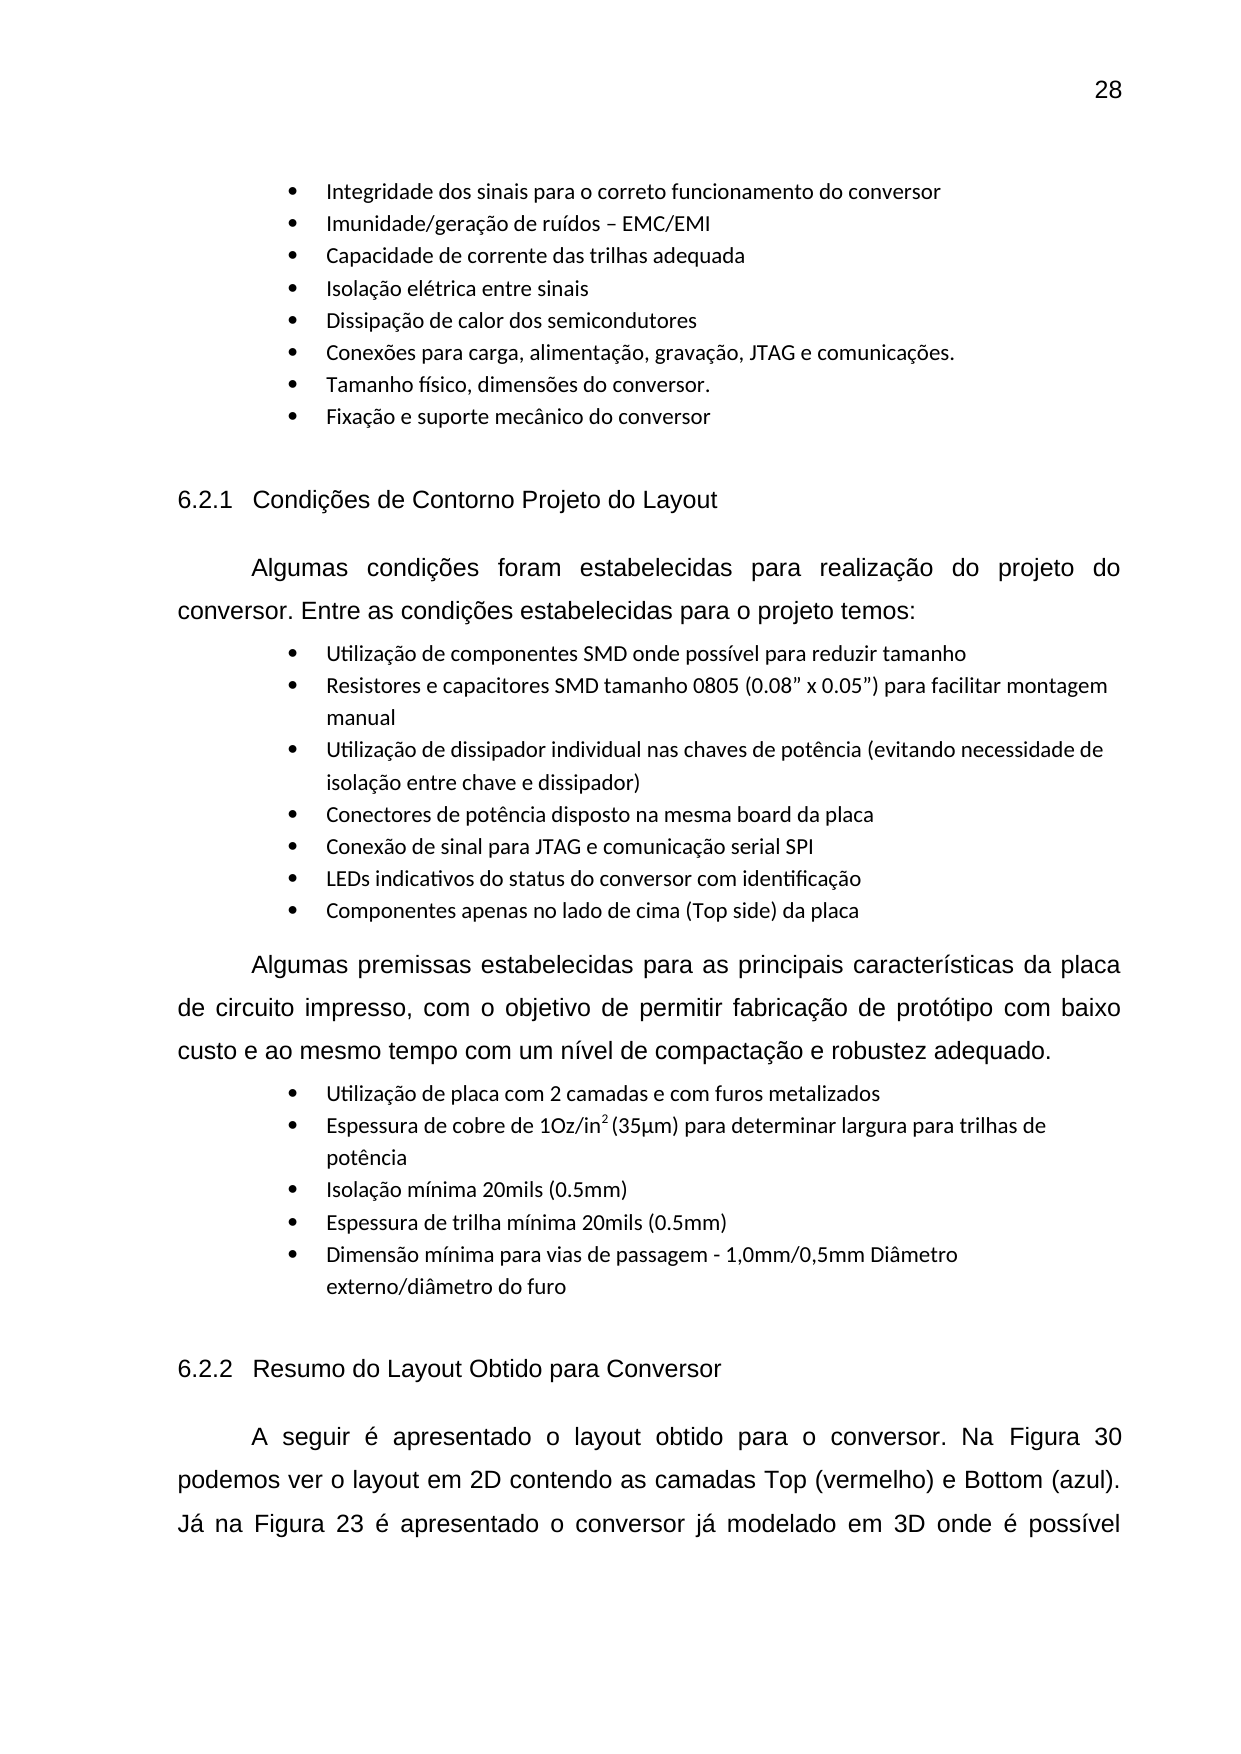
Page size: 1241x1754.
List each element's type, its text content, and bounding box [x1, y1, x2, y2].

list Componentes apenas no lado de cima (Top side) da placa [288, 897, 1122, 924]
list Espessura de cobre de 1Oz/in2 (35µm) para determinar largura para trilhas de potência [288, 1111, 1122, 1171]
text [177, 1422, 1122, 1537]
list Utilização de dissipador individual nas chaves de potência (evitando necessidade de isolação entre chave e dissipador) [288, 736, 1122, 796]
list Utilização de componentes SMD onde possível para reduzir tamanho [288, 639, 1122, 667]
list Fixação e suporte mecânico do conversor [288, 402, 1122, 431]
list Utilização de placa com 2 camadas e com furos metalizados [288, 1079, 1122, 1107]
list Tamanho físico, dimensões do conversor. [288, 370, 1122, 398]
text Algumas condições foram estabelecidas para realização do projeto do conversor. Entre as condições estabelecidas para o projeto temos: [177, 553, 1122, 625]
list Resistores e capacitores SMD tamanho 0805 (0.08” x 0.05”) para facilitar montagem manual [288, 671, 1122, 731]
subtitle Resumo do Layout Obtido para Conversor [177, 1354, 1122, 1383]
list Espessura de trilha mínima 20mils (0.5mm) [288, 1208, 1122, 1236]
list Dissipação de calor dos semicondutores [288, 306, 1122, 334]
list Isolação elétrica entre sinais [288, 274, 1122, 302]
list Isolação mínima 20mils (0.5mm) [288, 1176, 1122, 1203]
list Capacidade de corrente das trilhas adequada [288, 242, 1122, 269]
list Conexões para carga, alimentação, gravação, JTAG e comunicações. [288, 338, 1122, 366]
list Integridade dos sinais para o correto funcionamento do conversor [288, 177, 1122, 205]
list Imunidade/geração de ruídos – EMC/EMI [288, 209, 1122, 237]
list Conectores de potência disposto na mesma board da placa [288, 800, 1122, 828]
list Conexão de sinal para JTAG e comunicação serial SPI [288, 832, 1122, 860]
list LEDs indicativos do status do conversor com identificação [288, 864, 1122, 892]
subtitle Condições de Contorno Projeto do Layout [177, 485, 1122, 513]
text Algumas premissas estabelecidas para as principais características da placa de circuito impresso, com o objetivo de permitir fabricação de protótipo com baixo custo e ao mesmo tempo com um nível de compactação e robustez adequado. [177, 949, 1122, 1064]
list Dimensão mínima para vias de passagem - 1,0mm/0,5mm Diâmetro externo/diâmetro do furo [288, 1240, 1122, 1300]
